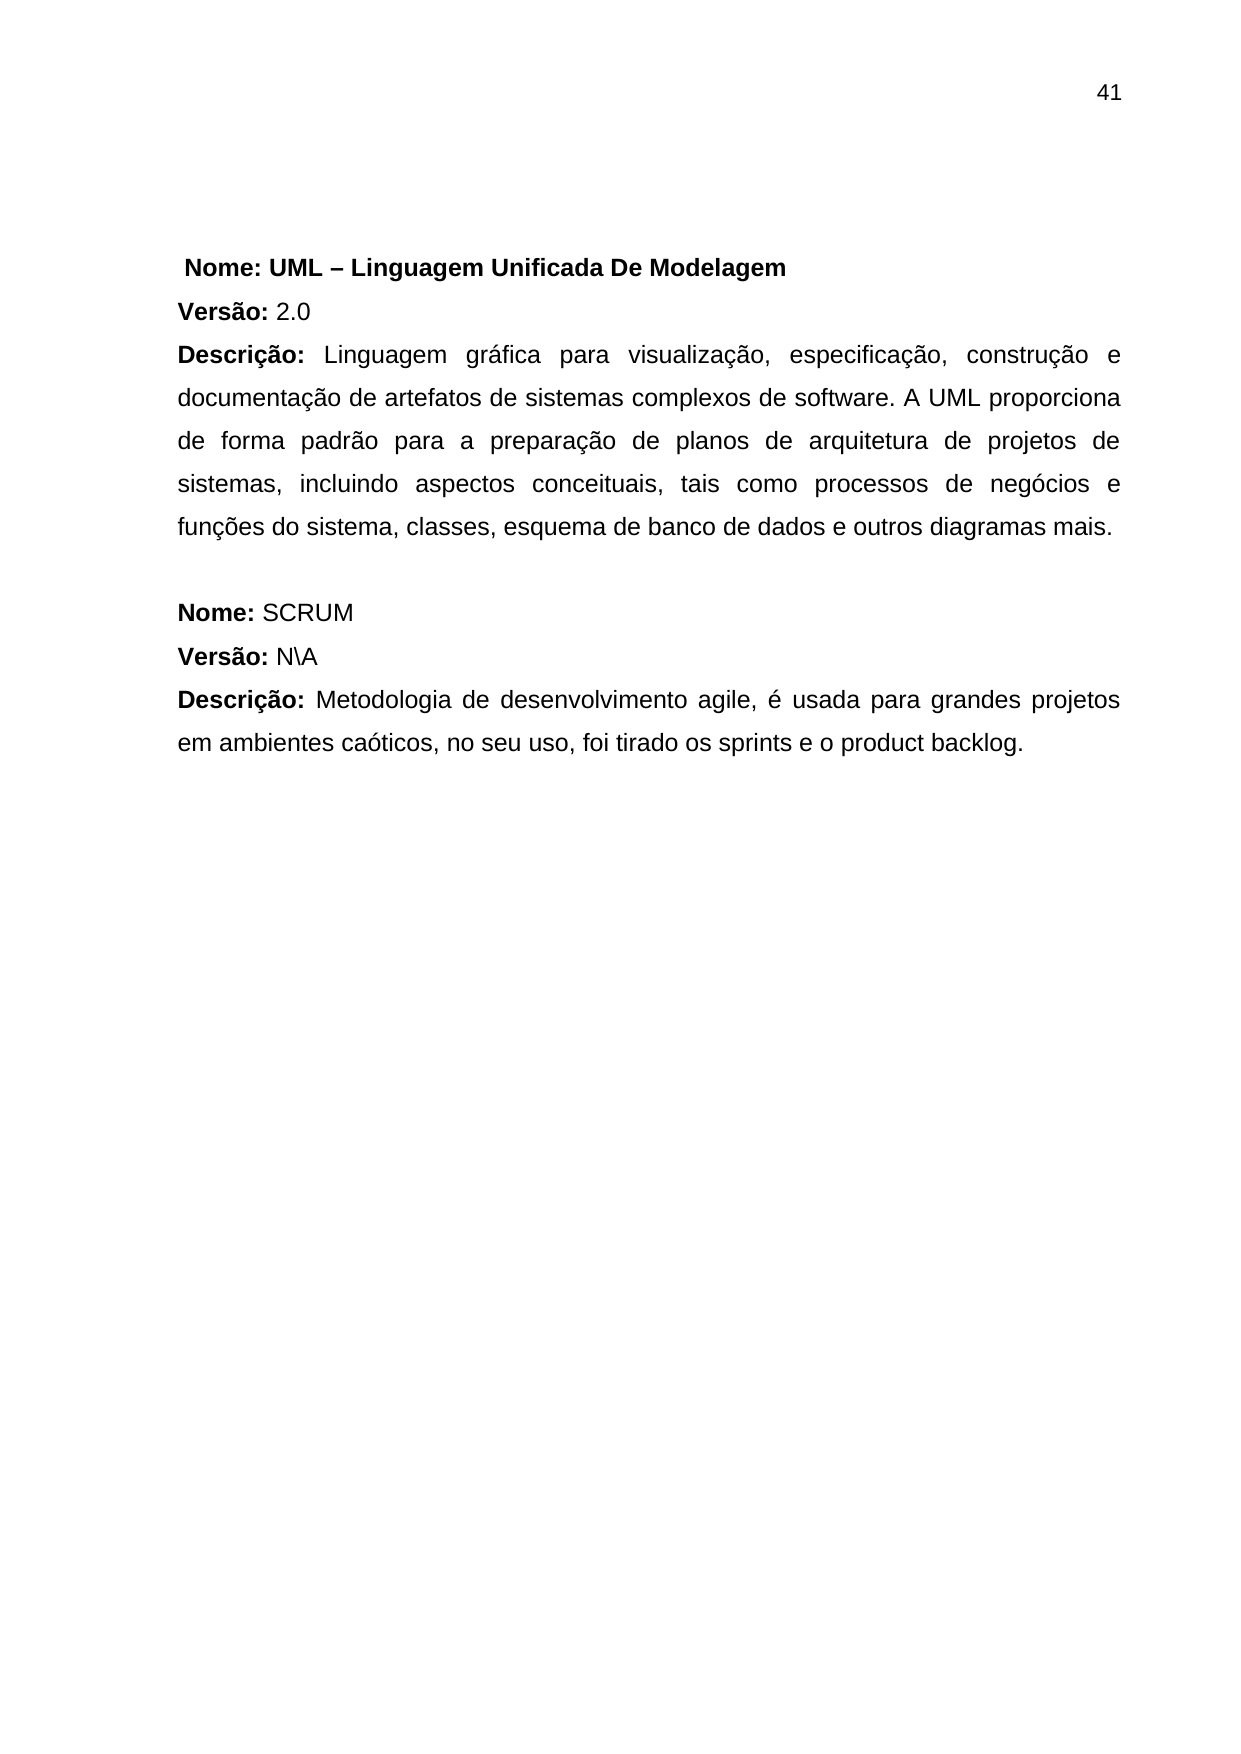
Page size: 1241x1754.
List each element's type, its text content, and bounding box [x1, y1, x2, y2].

text Descrição: Linguagem gráfica para visualização, especificação, construção e documentação de artefatos de sistemas complexos de software. A UML proporciona de forma padrão para a preparação de planos de arquitetura de projetos de sistemas, incluindo aspectos conceituais, tais como processos de negócios e funções do sistema, classes, esquema de banco de dados e outros diagramas mais. [177, 339, 1122, 541]
text Versão: 2.0 [177, 296, 1122, 325]
text Descrição: Metodologia de desenvolvimento agile, é usada para grandes projetos em ambientes caóticos, no seu uso, foi tirado os sprints e o product backlog. [177, 684, 1122, 756]
text Nome: SCRUM [177, 598, 1122, 627]
text Versão: N\A [177, 641, 1122, 670]
text Nome: UML – Linguagem Unificada De Modelagem [177, 253, 1122, 282]
